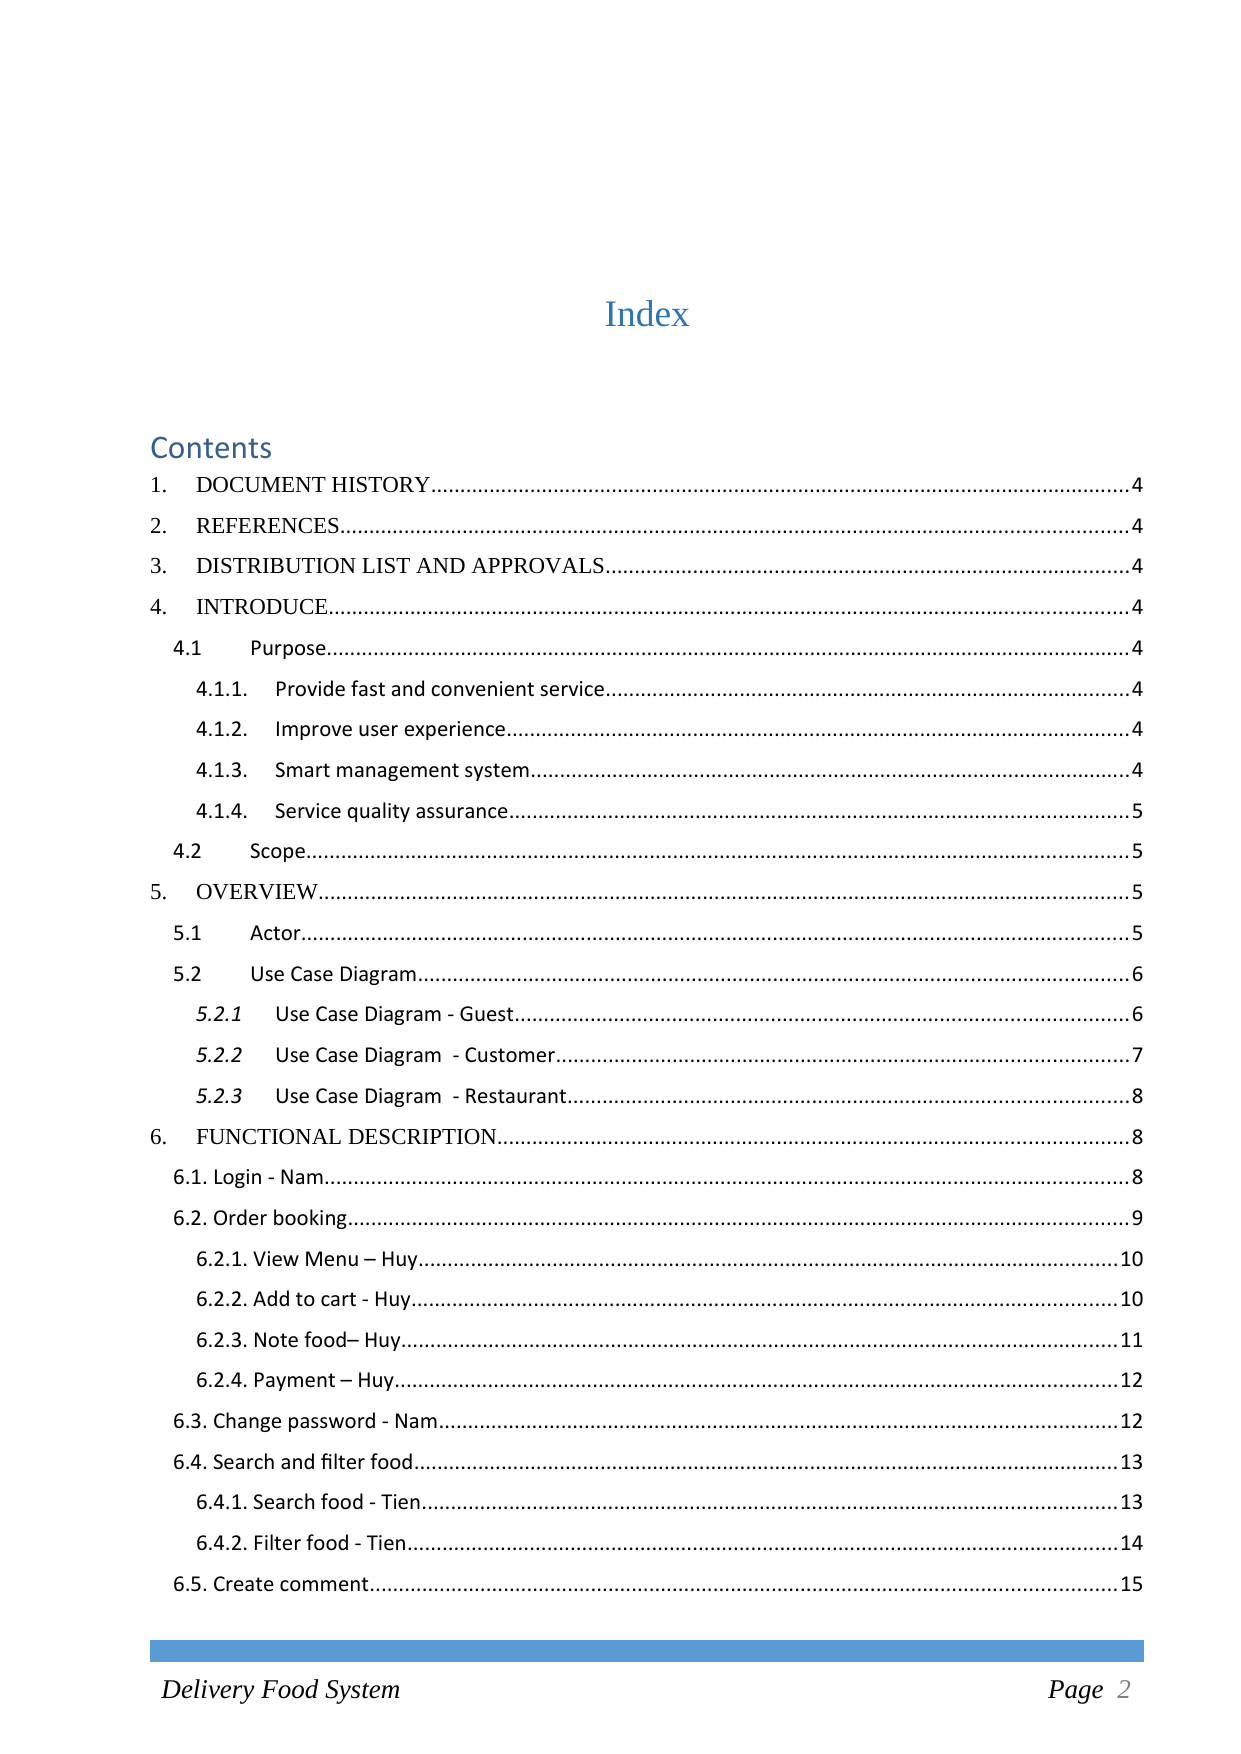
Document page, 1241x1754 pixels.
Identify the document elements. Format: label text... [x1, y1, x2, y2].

text Index [150, 291, 1144, 334]
